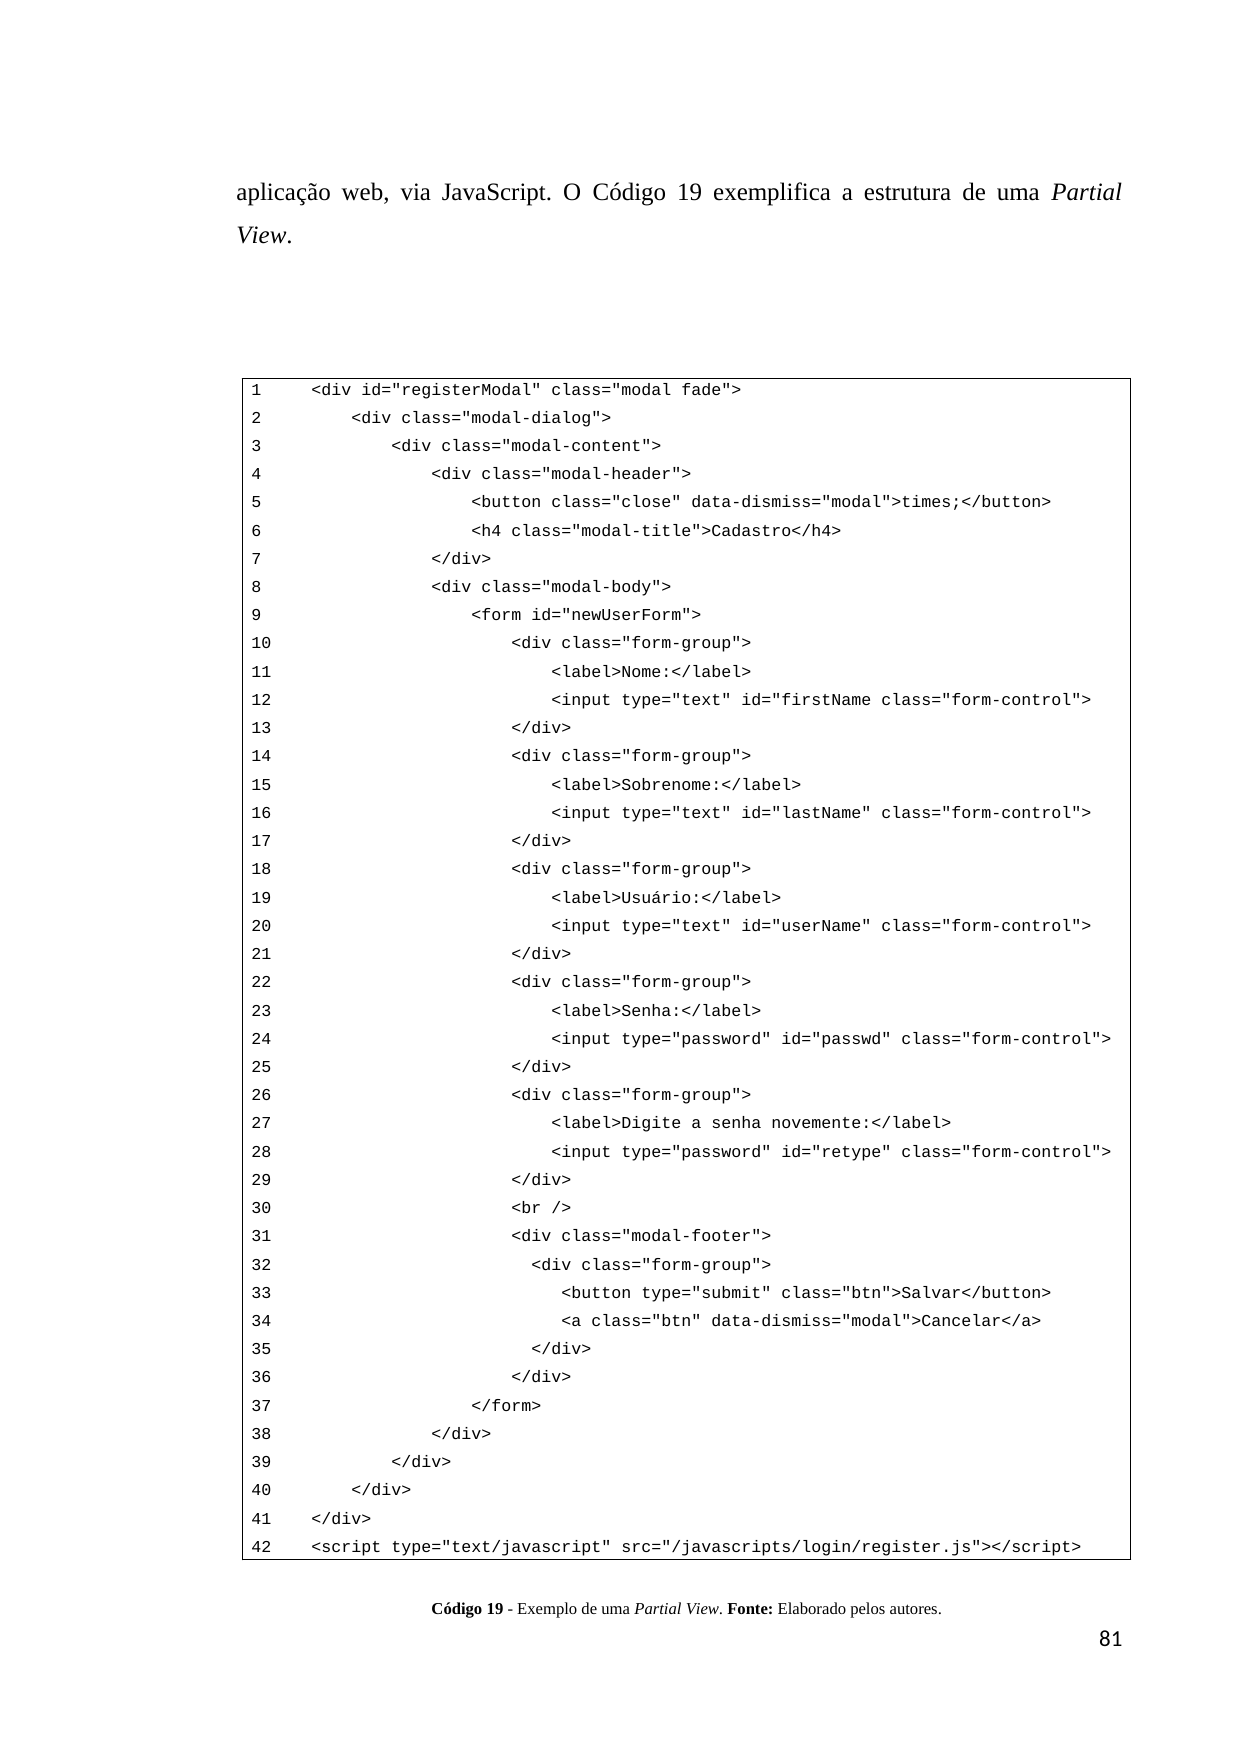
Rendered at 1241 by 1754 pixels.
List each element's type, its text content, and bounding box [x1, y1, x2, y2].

list <input type="text" id="userName" class="form-control"> [243, 914, 1130, 936]
list <div class="modal-body"> [243, 576, 1130, 597]
list </div> [243, 1055, 1130, 1077]
list <div id="registerModal" class="modal fade"> [243, 379, 1130, 400]
list <button type="submit" class="btn">Salvar</button> [243, 1281, 1130, 1303]
list <form id="newUserForm"> [243, 604, 1130, 626]
list <div class="form-group"> [243, 1084, 1130, 1106]
list <div class="form-group"> [243, 971, 1130, 993]
list </div> [243, 1366, 1130, 1388]
list </div> [243, 717, 1130, 739]
list </form> [243, 1394, 1130, 1416]
list <button class="close" data-dismiss="modal">times;</button> [243, 491, 1130, 513]
list <br /> [243, 1197, 1130, 1218]
list <script type="text/javascript" src="/javascripts/login/register.js"></script> [243, 1535, 1130, 1559]
list <input type="password" id="passwd" class="form-control"> [243, 1027, 1130, 1049]
list <div class="form-group"> [243, 632, 1130, 654]
list <div class="form-group"> [243, 745, 1130, 767]
list <input type="password" id="retype" class="form-control"> [243, 1140, 1130, 1162]
list <div class="form-group"> [243, 1253, 1130, 1275]
list <input type="text" id="firstName class="form-control"> [243, 688, 1130, 710]
text Código 19 - Exemplo de uma Partial View. Fonte: Elaborado pelos autores. [236, 1598, 1122, 1618]
list </div> [243, 1422, 1130, 1444]
list <label>Usuário:</label> [243, 886, 1130, 908]
list </div> [243, 1451, 1130, 1473]
list <label>Senha:</label> [243, 999, 1130, 1021]
list </div> [243, 829, 1130, 852]
list </div> [243, 1479, 1130, 1501]
list <div class="modal-dialog"> [243, 406, 1130, 428]
list </div> [243, 1168, 1130, 1190]
list </div> [243, 1338, 1130, 1360]
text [236, 177, 1122, 249]
list </div> [243, 942, 1130, 964]
list </div> [243, 1507, 1130, 1529]
list <a class="btn" data-dismiss="modal">Cancelar</a> [243, 1309, 1130, 1331]
list <div class="modal-footer"> [243, 1225, 1130, 1247]
list <div class="modal-header"> [243, 463, 1130, 484]
list <label>Nome:</label> [243, 660, 1130, 682]
list <h4 class="modal-title">Cadastro</h4> [243, 519, 1130, 541]
list <input type="text" id="lastName" class="form-control"> [243, 801, 1130, 823]
list <div class="form-group"> [243, 858, 1130, 880]
list <label>Sobrenome:</label> [243, 773, 1130, 795]
list <label>Digite a senha novemente:</label> [243, 1112, 1130, 1134]
list </div> [243, 547, 1130, 569]
list <div class="modal-content"> [243, 434, 1130, 456]
